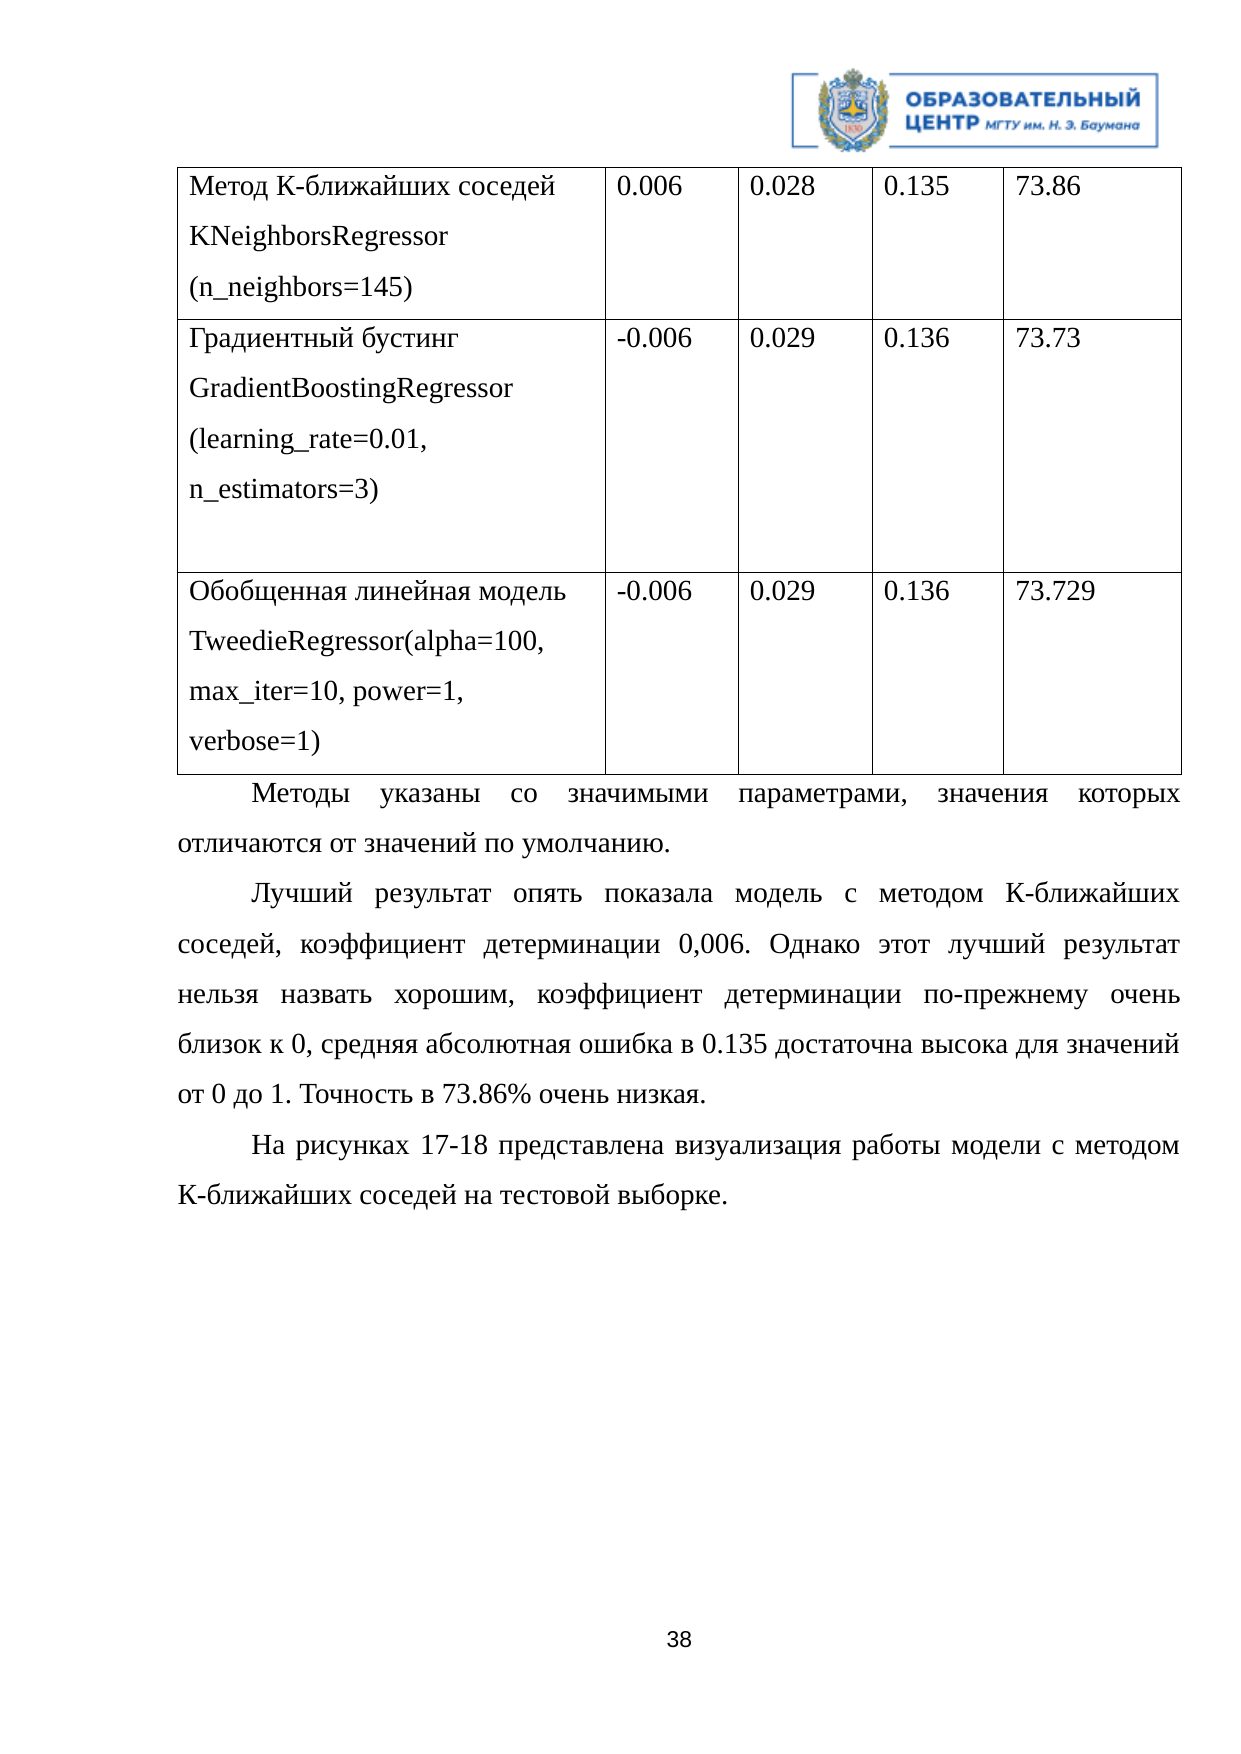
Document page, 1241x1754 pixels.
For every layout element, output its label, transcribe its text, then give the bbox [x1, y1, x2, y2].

table_cell 73.86 [1004, 168, 1181, 319]
table_cell 0.029 [739, 320, 872, 572]
table_cell -0.006 [606, 320, 738, 572]
table_cell 73.729 [1004, 573, 1181, 774]
table_cell 0.136 [873, 573, 1003, 774]
picture [761, 45, 1209, 168]
text Лучший результат опять показала модель с методом К-ближайших соседей, коэффициент детерминации 0,006. Однако этот лучший результат нельзя назвать хорошим, коэффициент детерминации по-прежнему очень близок к 0, средняя абсолютная ошибка в 0.135 достаточна высока для значений от 0 до 1. Точность в 73.86% очень низкая. [177, 875, 1181, 1110]
table_cell 0.135 [873, 168, 1003, 319]
table_cell -0.006 [606, 573, 738, 774]
table_cell Метод К-ближайших соседей KNeighborsRegressor (n_neighbors=145) [178, 168, 605, 319]
table_cell 0.136 [873, 320, 1003, 572]
table_cell Обобщенная линейная модель TweedieRegressor(alpha=100, max_iter=10, power=1, verbose=1) [178, 573, 605, 774]
table_cell 0.006 [606, 168, 738, 319]
text Методы указаны со значимыми параметрами, значения которых отличаются от значений по умолчанию. [177, 775, 1181, 859]
table_cell Градиентный бустинг GradientBoostingRegressor (learning_rate=0.01, n_estimators=3) [178, 320, 605, 572]
table_cell 0.028 [739, 168, 872, 319]
table_cell 73.73 [1004, 320, 1181, 572]
table_cell 0.029 [739, 573, 872, 774]
text На рисунках 17-18 представлена визуализация работы модели с методом К-ближайших соседей на тестовой выборке. [177, 1127, 1181, 1211]
